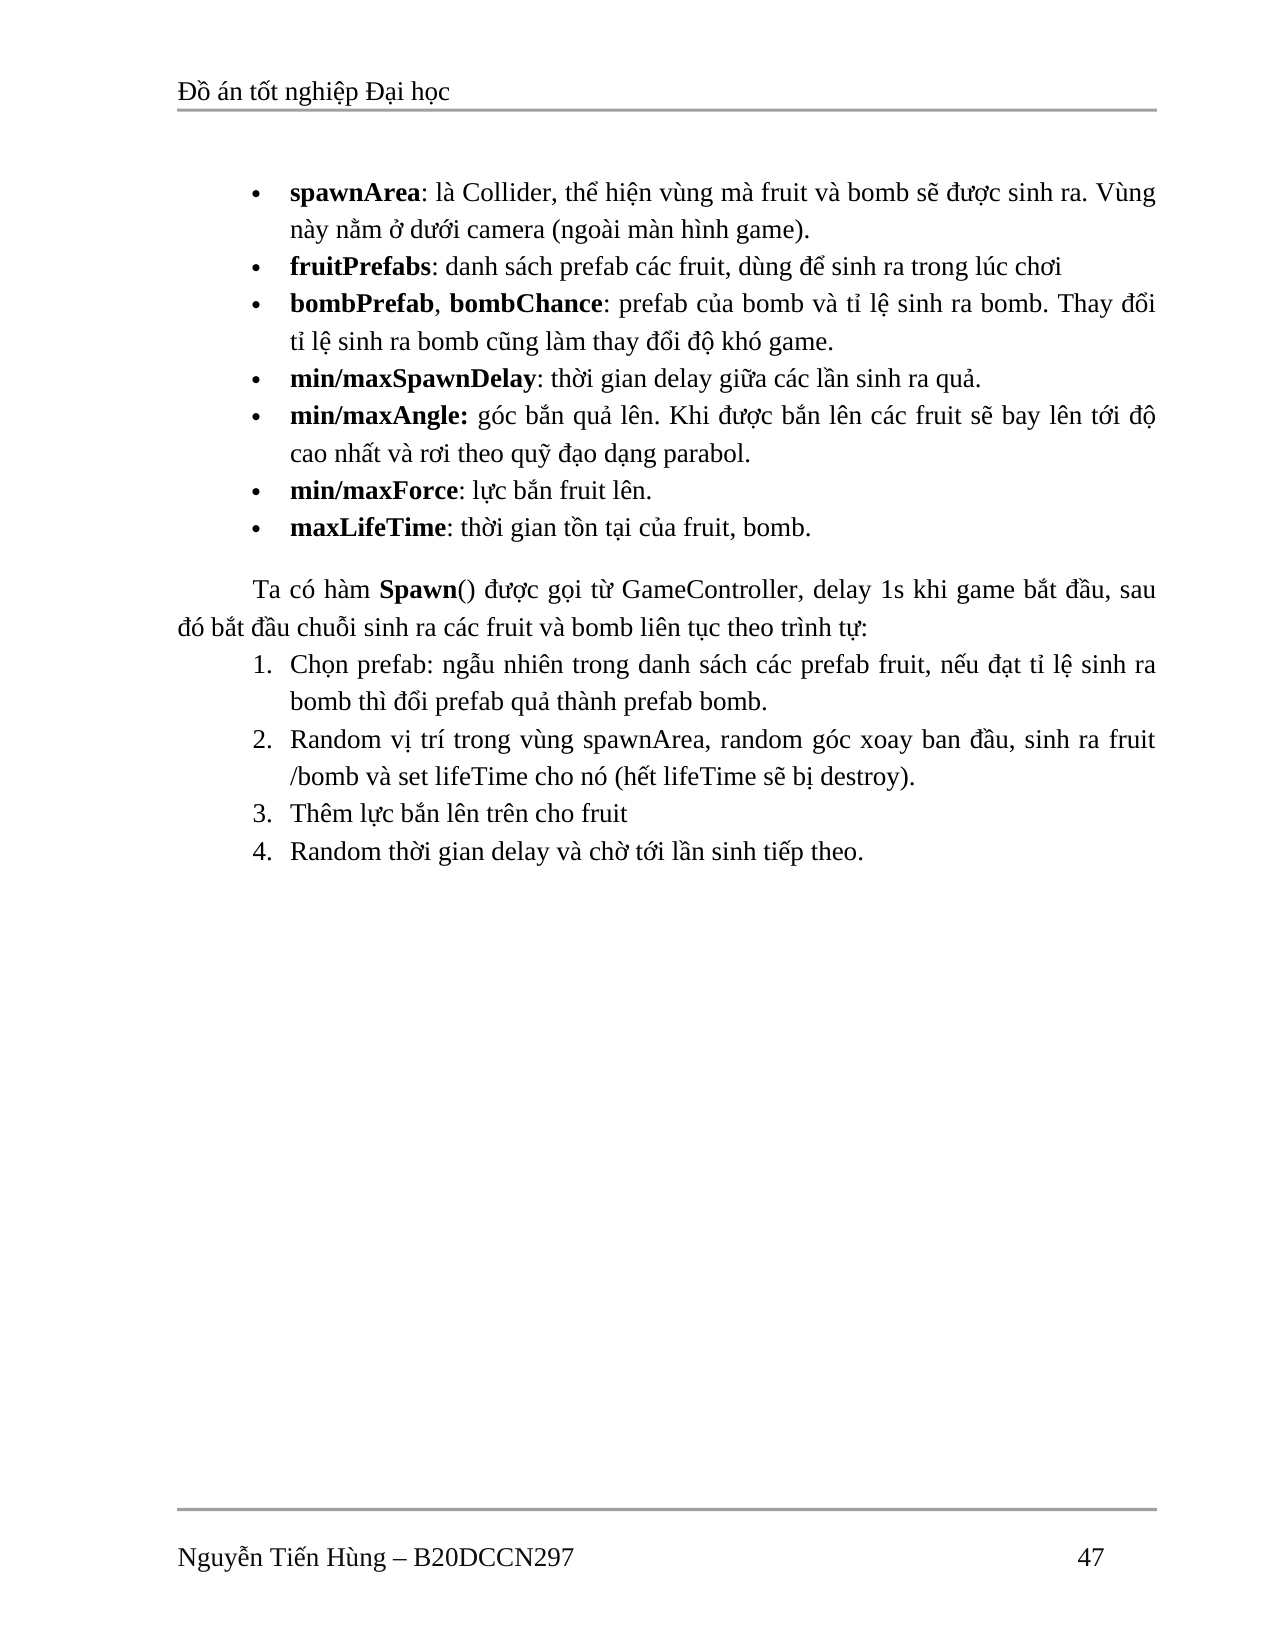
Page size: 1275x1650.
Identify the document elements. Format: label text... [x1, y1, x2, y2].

list bombPrefab, bombChance: prefab của bomb và tỉ lệ sinh ra bomb. Thay đổi tỉ lệ sinh ra bomb cũng làm thay đổi độ khó game. [252, 287, 1157, 356]
list min/maxSpawnDelay: thời gian delay giữa các lần sinh ra quả. [252, 362, 1157, 393]
list Chọn prefab: ngẫu nhiên trong danh sách các prefab fruit, nếu đạt tỉ lệ sinh ra bomb thì đổi prefab quả thành prefab bomb. [252, 648, 1157, 717]
list Random thời gian delay và chờ tới lần sinh tiếp theo. [252, 834, 1157, 866]
list min/maxForce: lực bắn fruit lên. [252, 474, 1157, 505]
list spawnArea: là Collider, thể hiện vùng mà fruit và bomb sẽ được sinh ra. Vùng này nằm ở dưới camera (ngoài màn hình game). [252, 176, 1157, 244]
text Ta có hàm Spawn() được gọi từ GameController, delay 1s khi game bắt đầu, sau đó bắt đầu chuỗi sinh ra các fruit và bomb liên tục theo trình tự: [177, 573, 1157, 642]
list maxLifeTime: thời gian tồn tại của fruit, bomb. [252, 511, 1157, 542]
list fruitPrefabs: danh sách prefab các fruit, dùng để sinh ra trong lúc chơi [252, 250, 1157, 281]
list min/maxAngle: góc bắn quả lên. Khi được bắn lên các fruit sẽ bay lên tới độ cao nhất và rơi theo quỹ đạo dạng parabol. [252, 399, 1157, 468]
list Random vị trí trong vùng spawnArea, random góc xoay ban đầu, sinh ra fruit /bomb và set lifeTime cho nó (hết lifeTime sẽ bị destroy). [252, 723, 1157, 791]
list Thêm lực bắn lên trên cho fruit [252, 797, 1157, 828]
